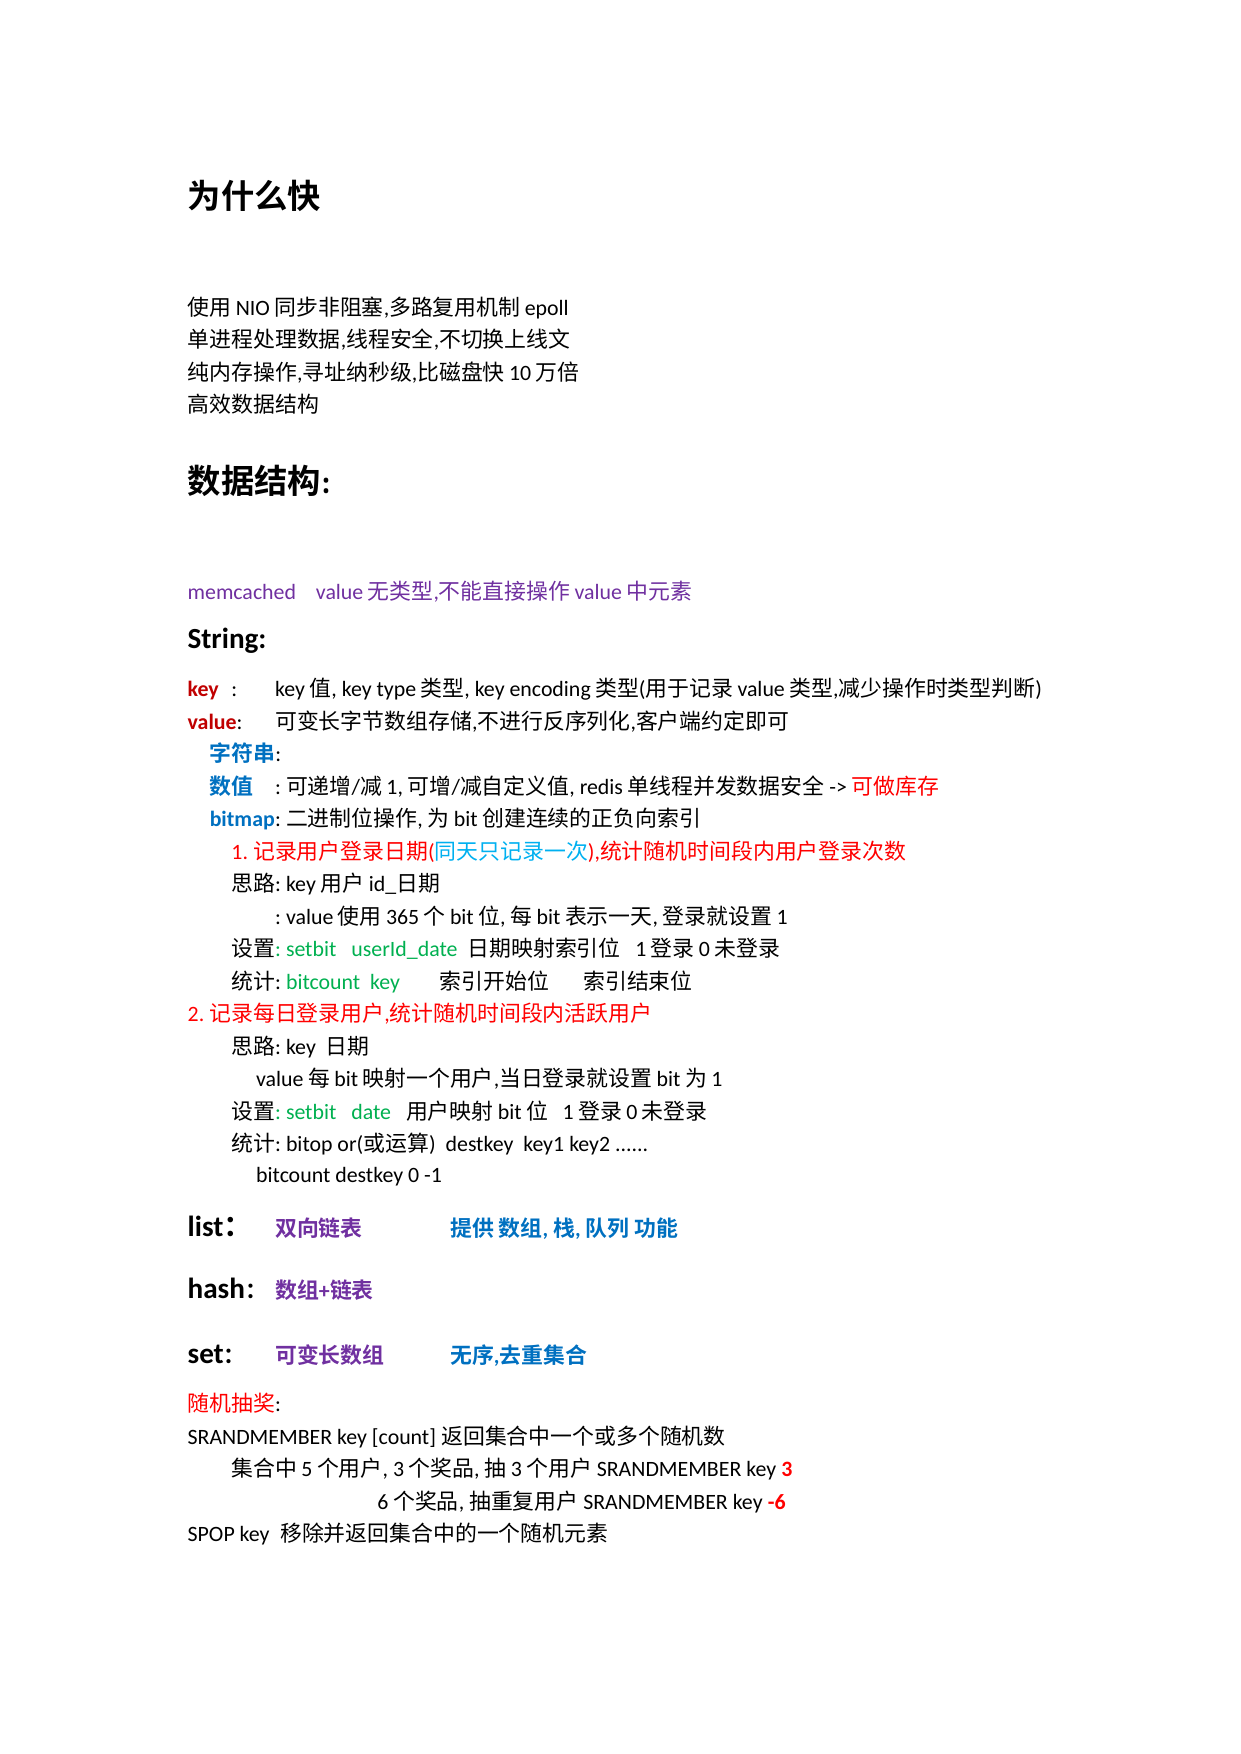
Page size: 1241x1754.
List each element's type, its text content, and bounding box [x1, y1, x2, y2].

text 字符串: [187, 736, 1053, 768]
text : value使用365个bit位, 每bit表示一天, 登录就设置1 [231, 898, 1053, 931]
text value: 可变长字节数组存储,不进行反序列化,客户端约定即可 [187, 703, 1053, 736]
text 数值 : 可递增/减1, 可增/减自定义值, redis单线程并发数据安全 -> 可做库存 [187, 768, 1053, 801]
subtitle 为什么快 [187, 162, 1053, 227]
text 单进程处理数据,线程安全,不切换上线文 [187, 322, 1053, 354]
subtitle 数据结构: [187, 446, 1053, 511]
text SPOP key 移除并返回集合中的一个随机元素 [187, 1516, 1053, 1548]
list 记录每日登录用户,统计随机时间段内活跃用户 [187, 996, 1053, 1028]
text 思路: key 用户id_日期 [187, 866, 1053, 898]
text hash： 数组+链表 [187, 1256, 1053, 1321]
list value每bit映射一个用户,当日登录就设置bit为1 [231, 1061, 1053, 1093]
list 设置: setbit date 用户映射bit位 1登录0未登录 [231, 1093, 1053, 1126]
text memcached value无类型,不能直接操作value中元素 [187, 573, 1053, 606]
text 统计: bitcount key 索引开始位 索引结束位 [187, 963, 1053, 996]
text 纯内存操作,寻址纳秒级,比磁盘快10万倍 [187, 354, 1053, 387]
text key : key值, key type类型, key encoding类型(用于记录value类型,减少操作时类型判断) [187, 671, 1053, 703]
text 6个奖品, 抽重复用户 SRANDMEMBER key -6 [187, 1483, 1053, 1516]
text bitmap : 二进制位操作, 为bit创建连续的正负向索引 [187, 801, 1053, 833]
text 随机抽奖: [187, 1386, 1053, 1418]
text 设置: setbit userId_date 日期映射索引位 1登录0未登录 [187, 931, 1053, 963]
text 使用NIO同步非阻塞,多路复用机制epoll [187, 289, 1053, 322]
text SRANDMEMBER key [count] 返回集合中一个或多个随机数 [187, 1418, 1053, 1451]
text 高效数据结构 [187, 387, 1053, 419]
text set： 可变长数组 无序,去重集合 [187, 1321, 1053, 1386]
text 集合中5个用户, 3个奖品, 抽3个用户 SRANDMEMBER key 3 [187, 1451, 1053, 1483]
text String: [187, 606, 1053, 671]
list 统计: bitop or(或运算) destkey key1 key2 ...... [231, 1126, 1053, 1158]
list bitcount destkey 0 -1 [231, 1158, 1053, 1191]
list 思路: key 日期 [231, 1028, 1053, 1061]
text list： 双向链表 提供 数组, 栈, 队列 功能 [187, 1191, 1053, 1256]
text 1. 记录用户登录日期(同天只记录一次),统计随机时间段内用户登录次数 [187, 833, 1053, 866]
